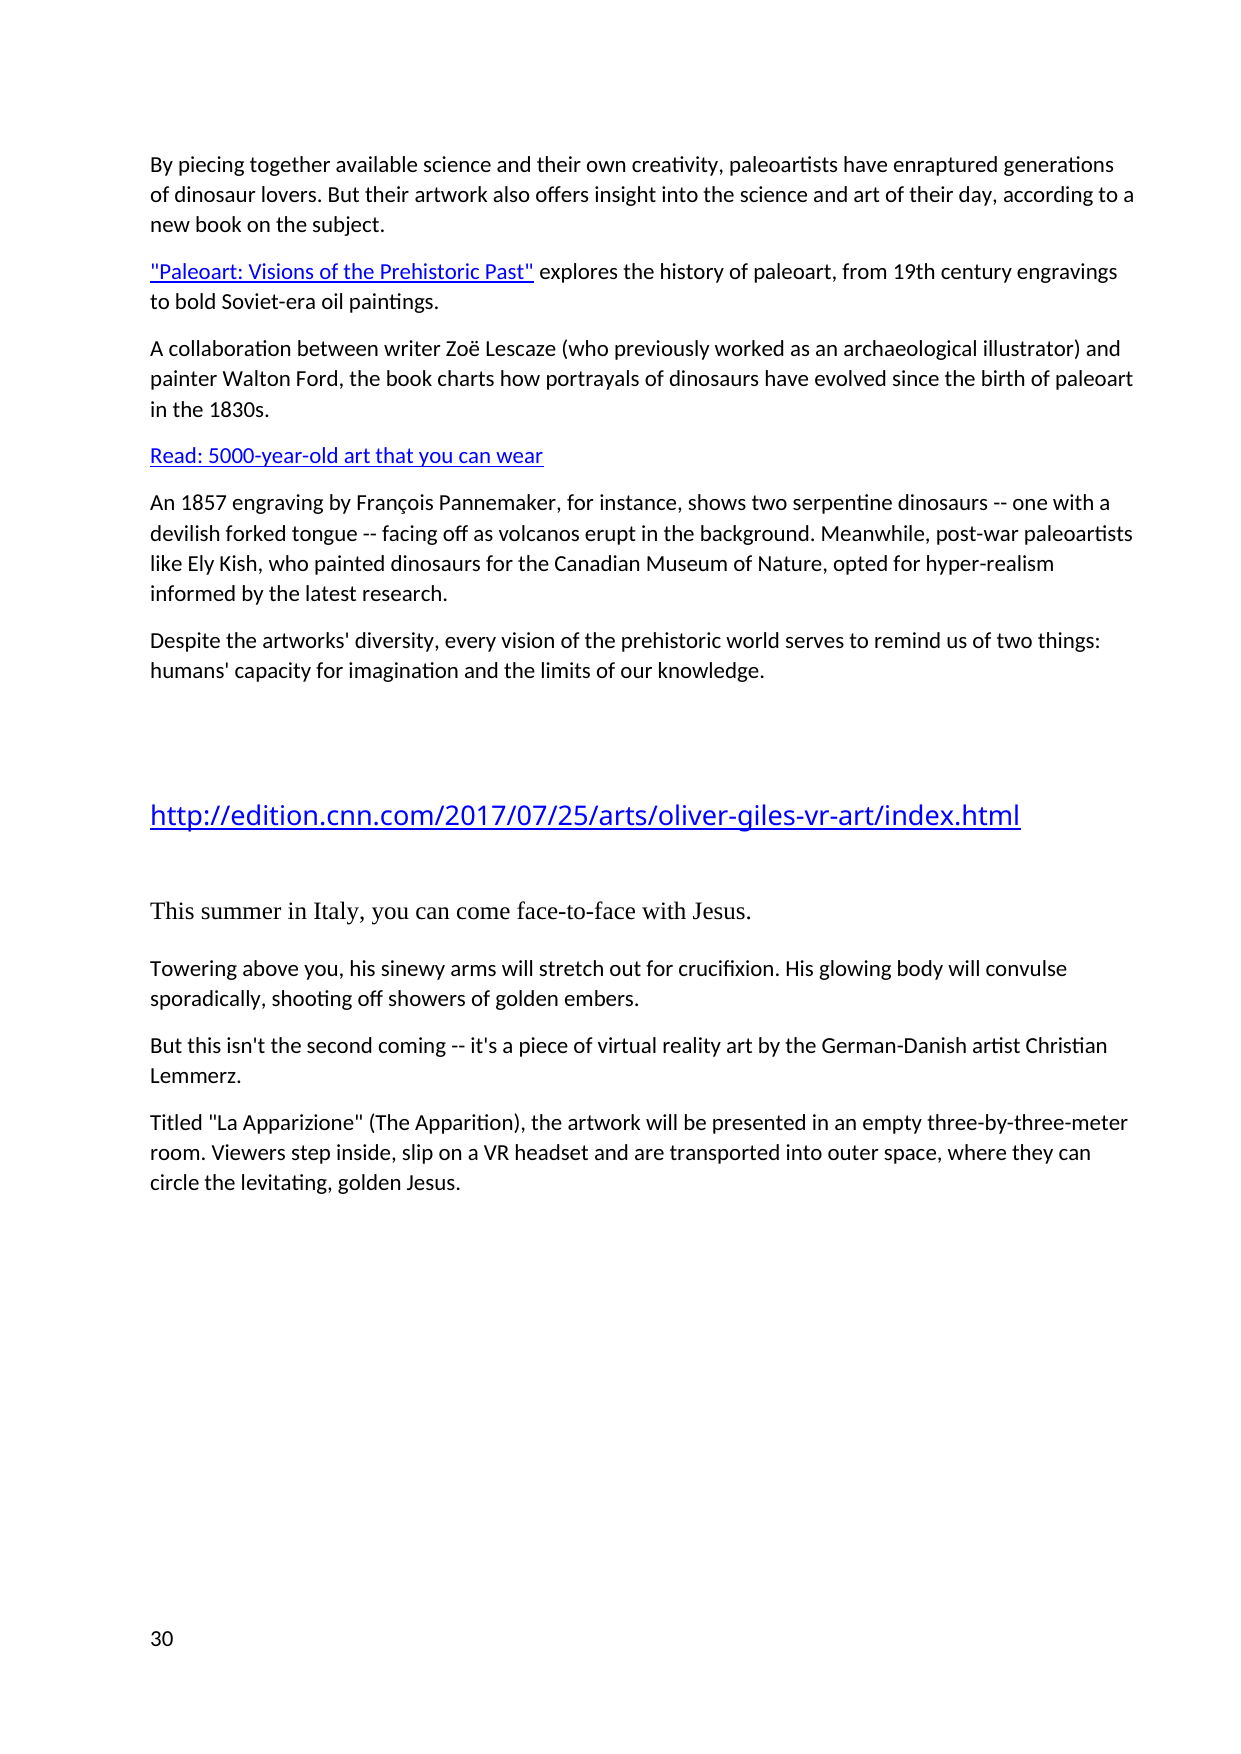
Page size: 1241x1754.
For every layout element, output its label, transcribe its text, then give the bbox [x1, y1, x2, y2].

text Read: 5000-year-old art that you can wear [150, 442, 1137, 470]
text An 1857 engraving by François Pannemaker, for instance, shows two serpentine dinosaurs -- one with a devilish forked tongue -- facing off as volcanos erupt in the background. Meanwhile, post-war paleoartists like Ely Kish, who painted dinosaurs for the Canadian Museum of Nature, opted for hyper-realism informed by the latest research. [150, 488, 1137, 607]
text But this isn't the second coming -- it's a piece of virtual reality art by the German-Danish artist Christian Lemmerz. [150, 1031, 1137, 1089]
subtitle http://edition.cnn.com/2017/07/25/arts/oliver-giles-vr-art/index.html [150, 797, 1137, 834]
text Towering above you, his sinewy arms will stretch out for crucifixion. His glowing body will convulse sporadically, shooting off showers of golden embers. [150, 954, 1137, 1012]
text This summer in Italy, you can come face-to-face with Jesus. [150, 896, 1137, 925]
text Despite the artworks' diversity, every vision of the prehistoric world serves to remind us of two things: humans' capacity for imagination and the limits of our knowledge. [150, 626, 1137, 684]
text "Paleoart: Visions of the Prehistoric Past" explores the history of paleoart, from 19th century engravings to bold Soviet-era oil paintings. [150, 257, 1137, 316]
text A collaboration between writer Zoë Lescaze (who previously worked as an archaeological illustrator) and painter Walton Ford, the book charts how portrayals of dinosaurs have evolved since the birth of paleoart in the 1830s. [150, 334, 1137, 423]
text Titled "La Apparizione" (The Apparition), the artwork will be presented in an empty three-by-three-meter room. Viewers step inside, slip on a VR headset and are transported into outer space, where they can circle the levitating, golden Jesus. [150, 1108, 1137, 1197]
text By piecing together available science and their own creativity, paleoartists have enraptured generations of dinosaur lovers. But their artwork also offers insight into the science and art of their day, according to a new book on the subject. [150, 150, 1137, 238]
